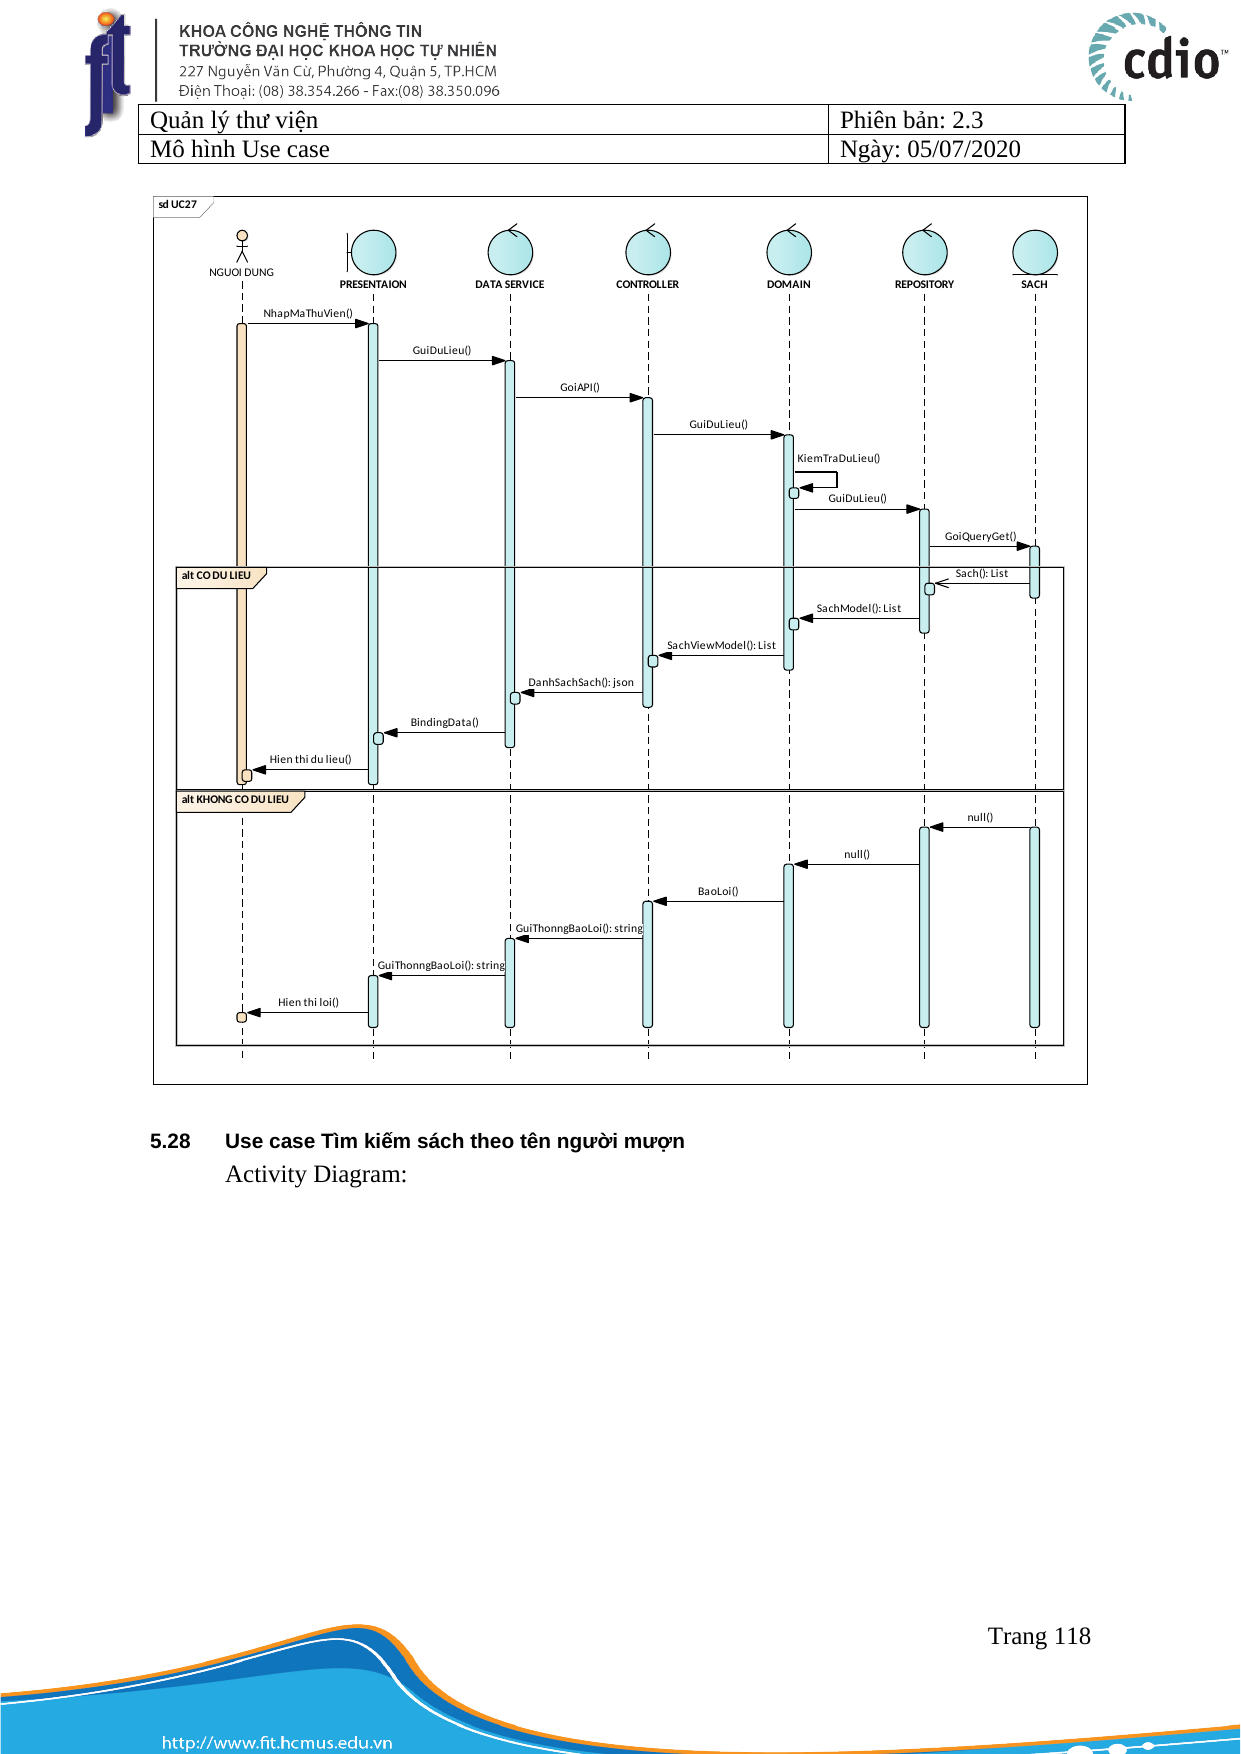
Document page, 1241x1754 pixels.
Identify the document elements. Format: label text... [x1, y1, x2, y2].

text Activity Diagram: [225, 1159, 1090, 1188]
picture [829, 135, 1124, 161]
picture [139, 105, 828, 134]
picture [61, 1, 1241, 161]
picture [0, 1621, 1241, 1754]
picture [139, 135, 828, 161]
picture [829, 105, 1124, 134]
subtitle Use case Tìm kiếm sách theo tên người mượn [150, 1128, 1090, 1153]
